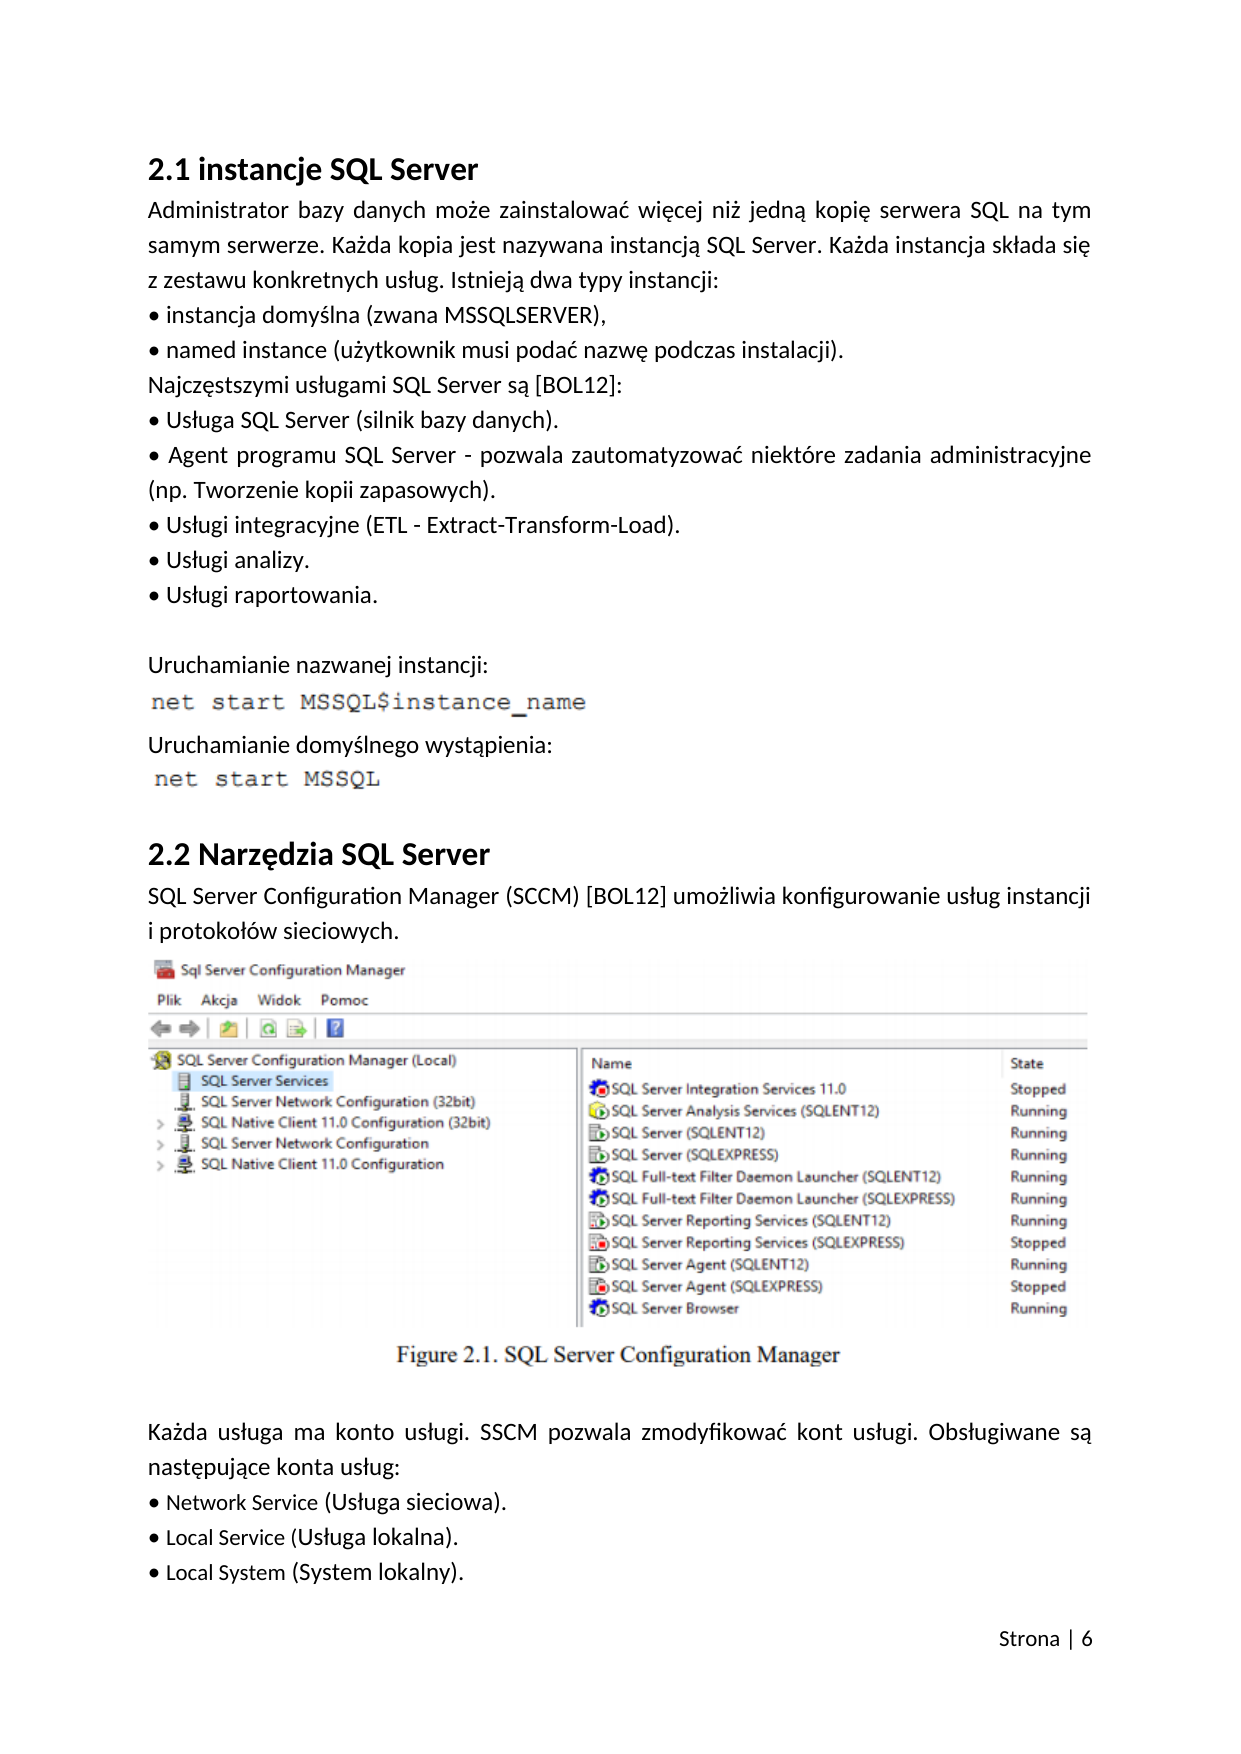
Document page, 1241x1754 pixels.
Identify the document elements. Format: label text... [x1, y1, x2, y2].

picture [147, 950, 1092, 1377]
text 2.2 Narzędzia SQL Server [148, 833, 1093, 874]
picture [147, 764, 392, 797]
text • Usługi raportowania. [148, 579, 1093, 610]
text • Usługa SQL Server (silnik bazy danych). [148, 404, 1093, 435]
text SQL Server Configuration Manager (SCCM) [BOL12] umożliwia konfigurowanie usług instancji i protokołów sieciowych. [148, 880, 1093, 946]
text 2.1 instancje SQL Server [148, 148, 1093, 188]
text • Local Service (Usługa lokalna). [148, 1521, 1093, 1551]
text Uruchamianie domyślnego wystąpienia: [148, 729, 1093, 760]
text • named instance (użytkownik musi podać nazwę podczas instalacji). [148, 334, 1093, 365]
text Uruchamianie nazwanej instancji: [148, 649, 1093, 680]
text • Usługi integracyjne (ETL - Extract-Transform-Load). [148, 509, 1093, 540]
text • Agent programu SQL Server - pozwala zautomatyzować niektóre zadania administracyjne (np. Tworzenie kopii zapasowych). [148, 439, 1093, 505]
picture [147, 684, 598, 725]
text Najczęstszymi usługami SQL Server są [BOL12]: [148, 369, 1093, 400]
text Każda usługa ma konto usługi. SSCM pozwala zmodyfikować kont usługi. Obsługiwane są następujące konta usług: [148, 1416, 1093, 1481]
text Administrator bazy danych może zainstalować więcej niż jedną kopię serwera SQL na tym samym serwerze. Każda kopia jest nazywana instancją SQL Server. Każda instancja składa się z zestawu konkretnych usług. Istnieją dwa typy instancji: [148, 194, 1093, 295]
text • Network Service (Usługa sieciowa). [148, 1486, 1093, 1516]
text • Local System (System lokalny). [148, 1556, 1093, 1586]
text • Usługi analizy. [148, 544, 1093, 575]
text • instancja domyślna (zwana MSSQLSERVER), [148, 299, 1093, 330]
